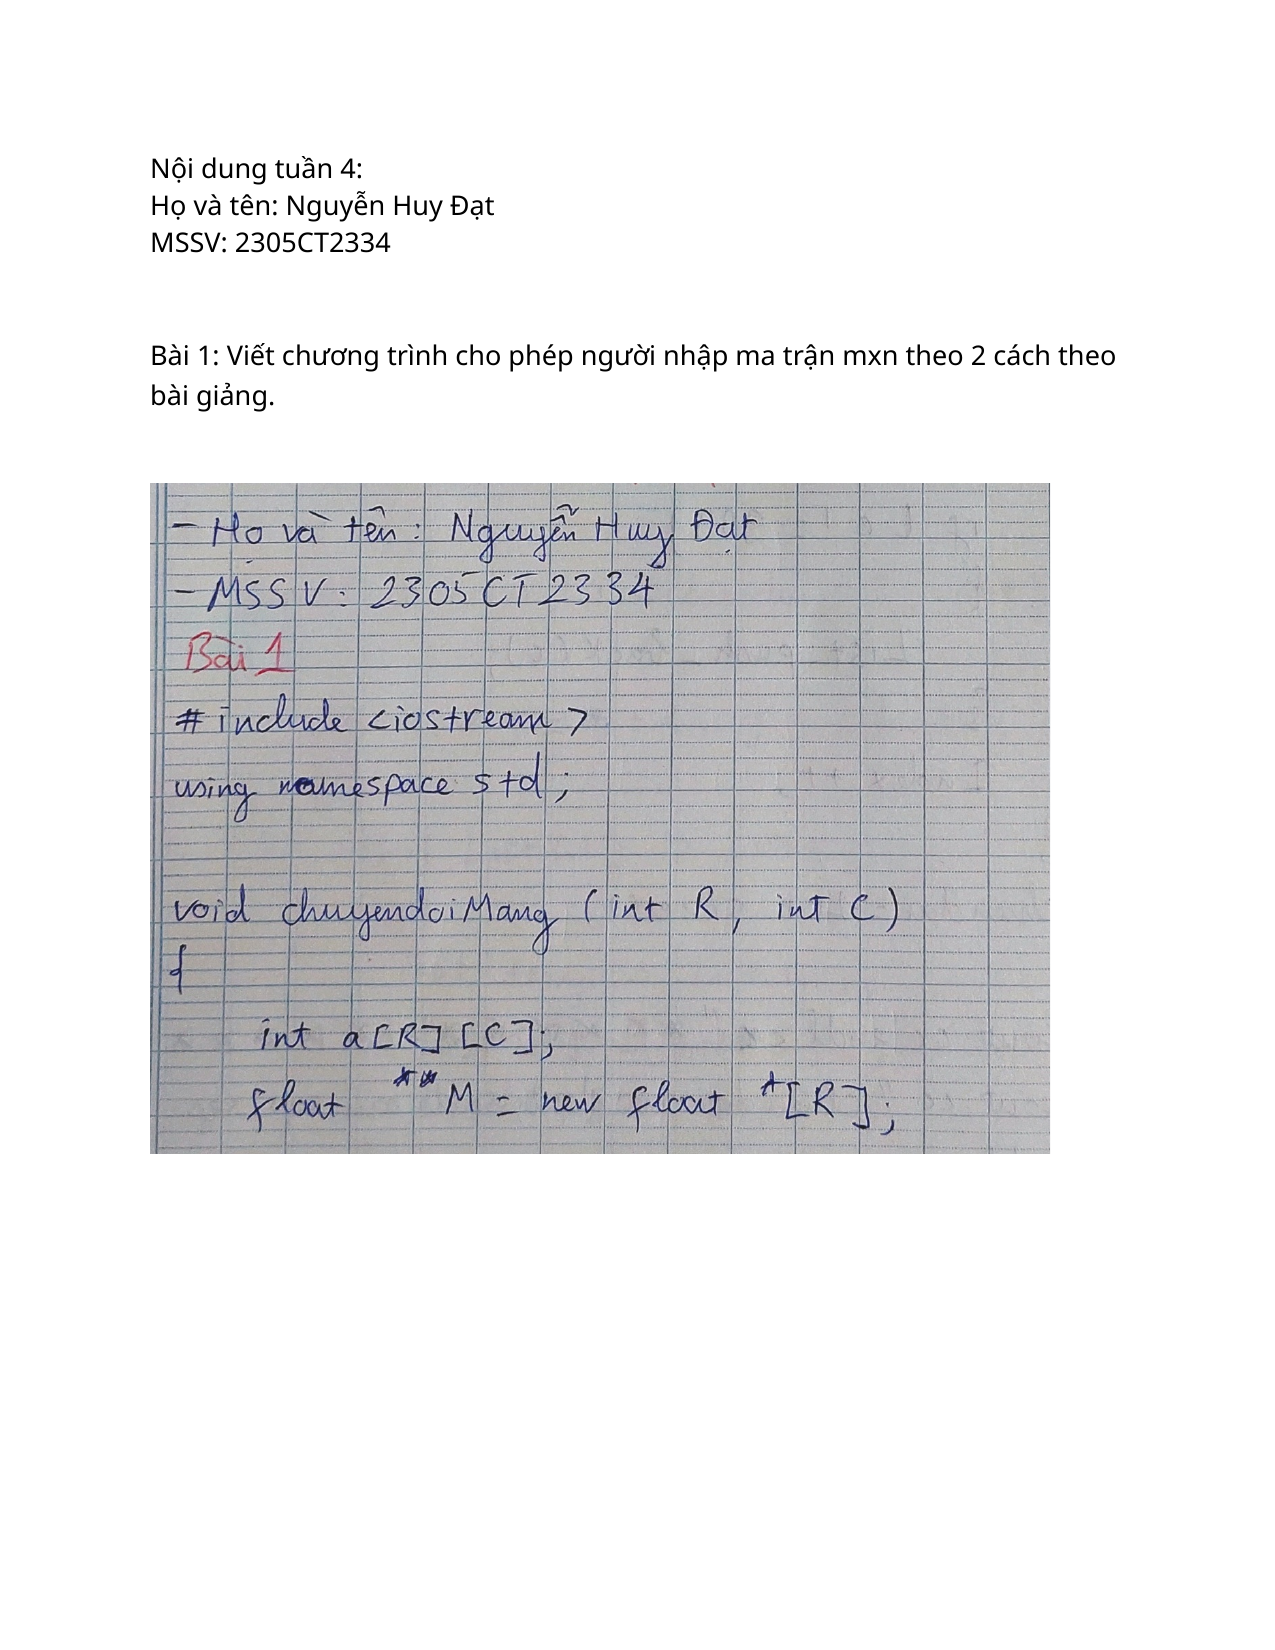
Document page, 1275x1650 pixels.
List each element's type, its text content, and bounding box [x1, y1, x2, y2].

text Nội dung tuần 4: [150, 150, 1125, 187]
text MSSV: 2305CT2334 [150, 224, 1125, 261]
picture [150, 483, 1050, 1154]
text Bài 1: Viết chương trình cho phép người nhập ma trận mxn theo 2 cách theo bài giảng. [150, 337, 1125, 413]
text Họ và tên: Nguyễn Huy Đạt [150, 187, 1125, 224]
